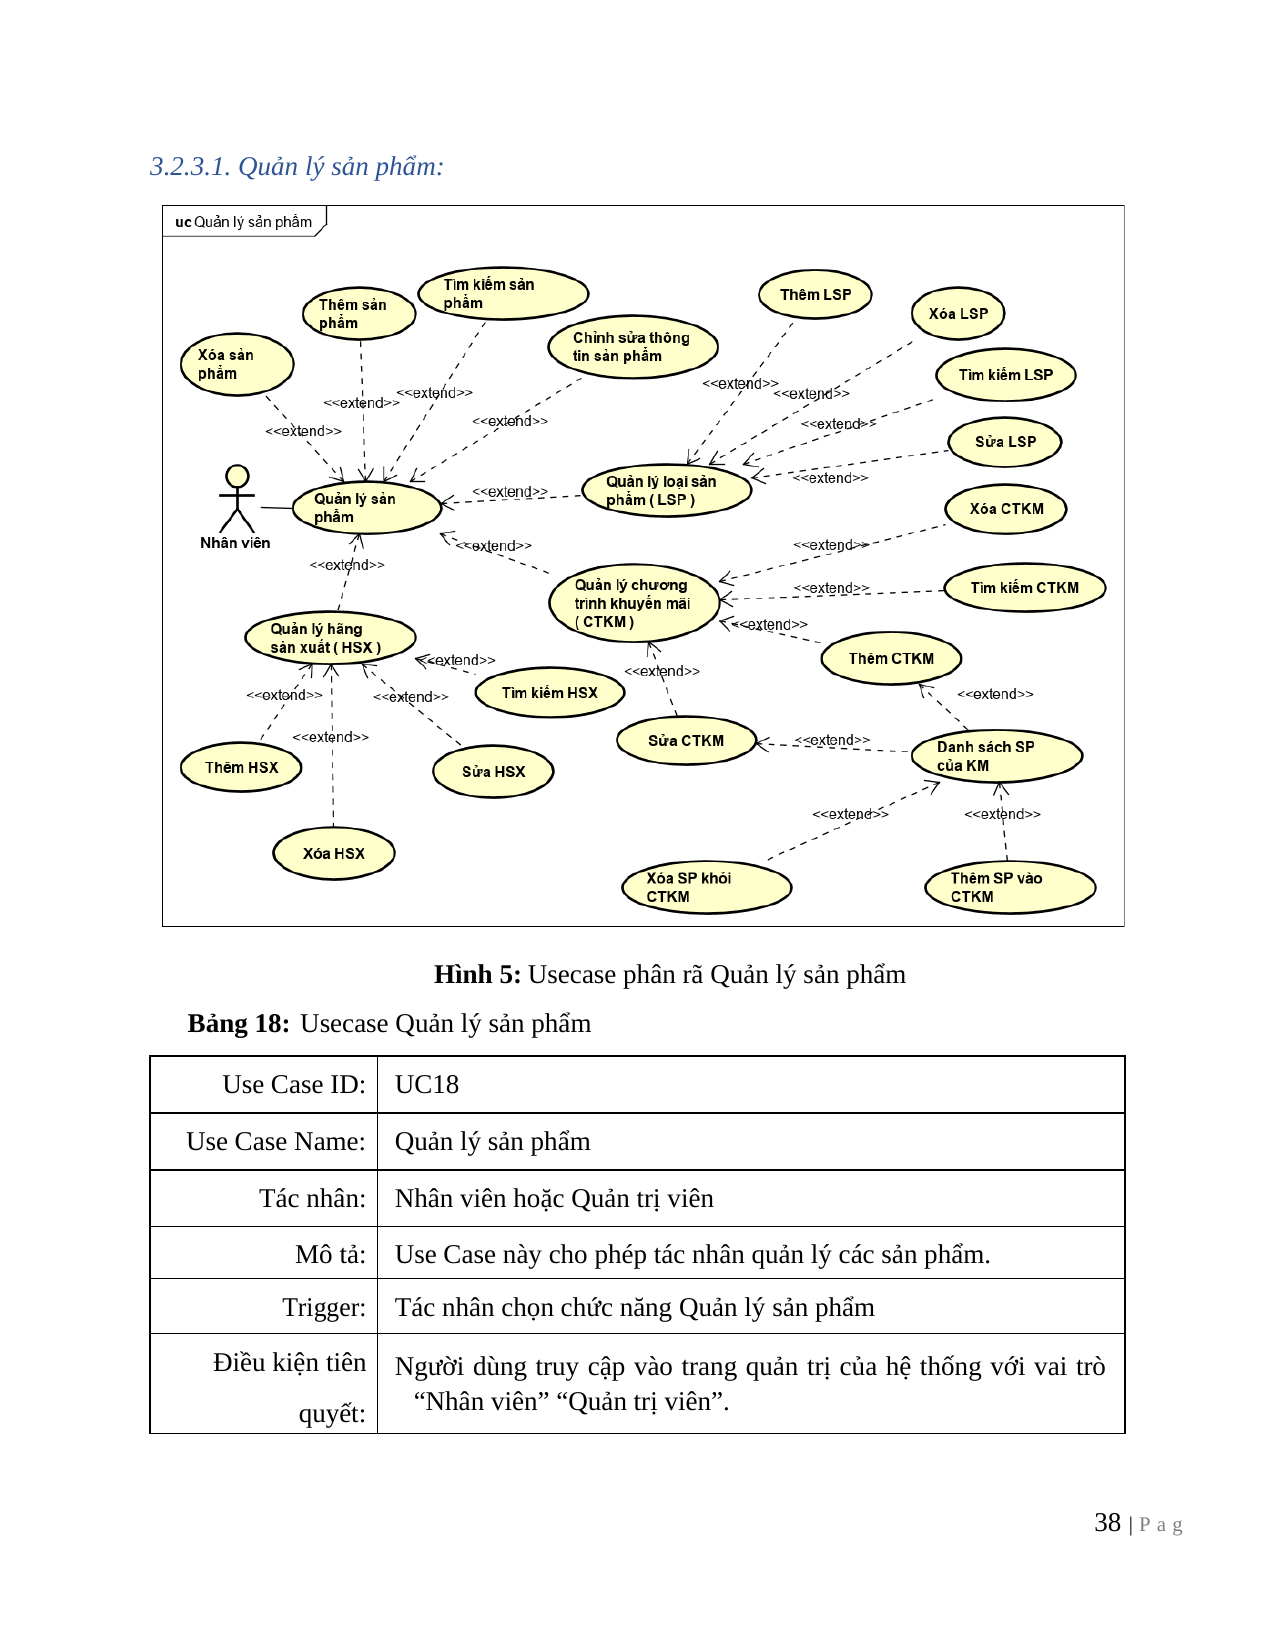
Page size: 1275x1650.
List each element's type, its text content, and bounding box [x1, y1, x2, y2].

subtitle Usecase Quản lý sản phẩm [187, 1007, 1134, 1038]
table_cell Trigger: [151, 1279, 377, 1333]
table_header UC18 [378, 1057, 1124, 1112]
table_cell Nhân viên hoặc Quản trị viên [378, 1171, 1124, 1226]
table_cell Use Case này cho phép tác nhân quản lý các sản phẩm. [378, 1227, 1124, 1278]
table_cell Tác nhân: [151, 1171, 377, 1226]
subtitle Usecase phân rã Quản lý sản phẩm [206, 959, 1134, 990]
table_cell Use Case Name: [151, 1114, 377, 1169]
table_cell Quản lý sản phẩm [378, 1114, 1124, 1169]
picture [150, 193, 1135, 938]
table_header Use Case ID: [151, 1057, 377, 1112]
table_cell Mô tả: [151, 1227, 377, 1278]
table_cell Người dùng truy cập vào trang quản trị của hệ thống với vai trò “Nhân viên” “Quản trị viên”. [378, 1334, 1124, 1433]
subtitle 3.2.3.1. Quản lý sản phẩm: [150, 150, 1134, 181]
table_cell Điều kiện tiên quyết: [151, 1334, 377, 1433]
table_cell Tác nhân chọn chức năng Quản lý sản phẩm [378, 1279, 1124, 1333]
